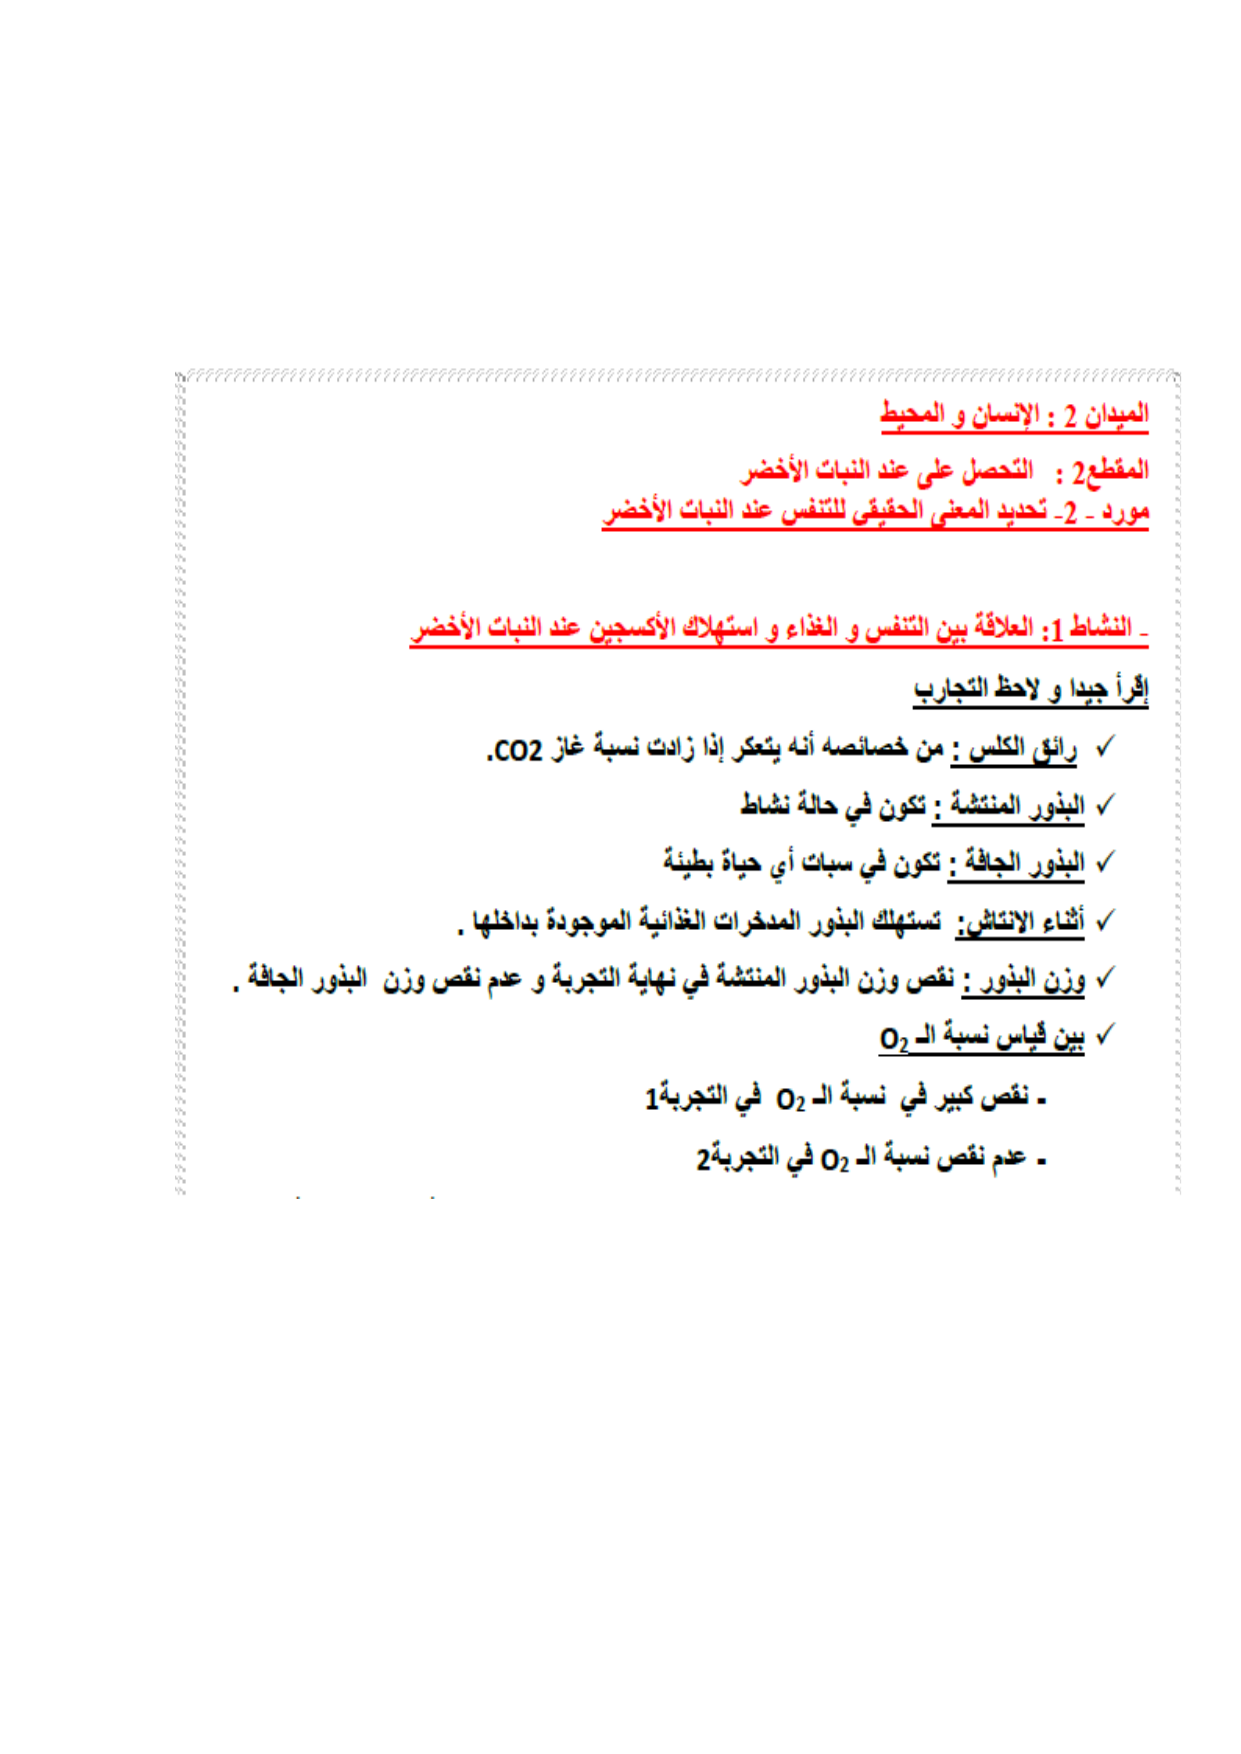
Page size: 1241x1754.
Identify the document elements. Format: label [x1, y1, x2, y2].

picture [175, 367, 1182, 1199]
